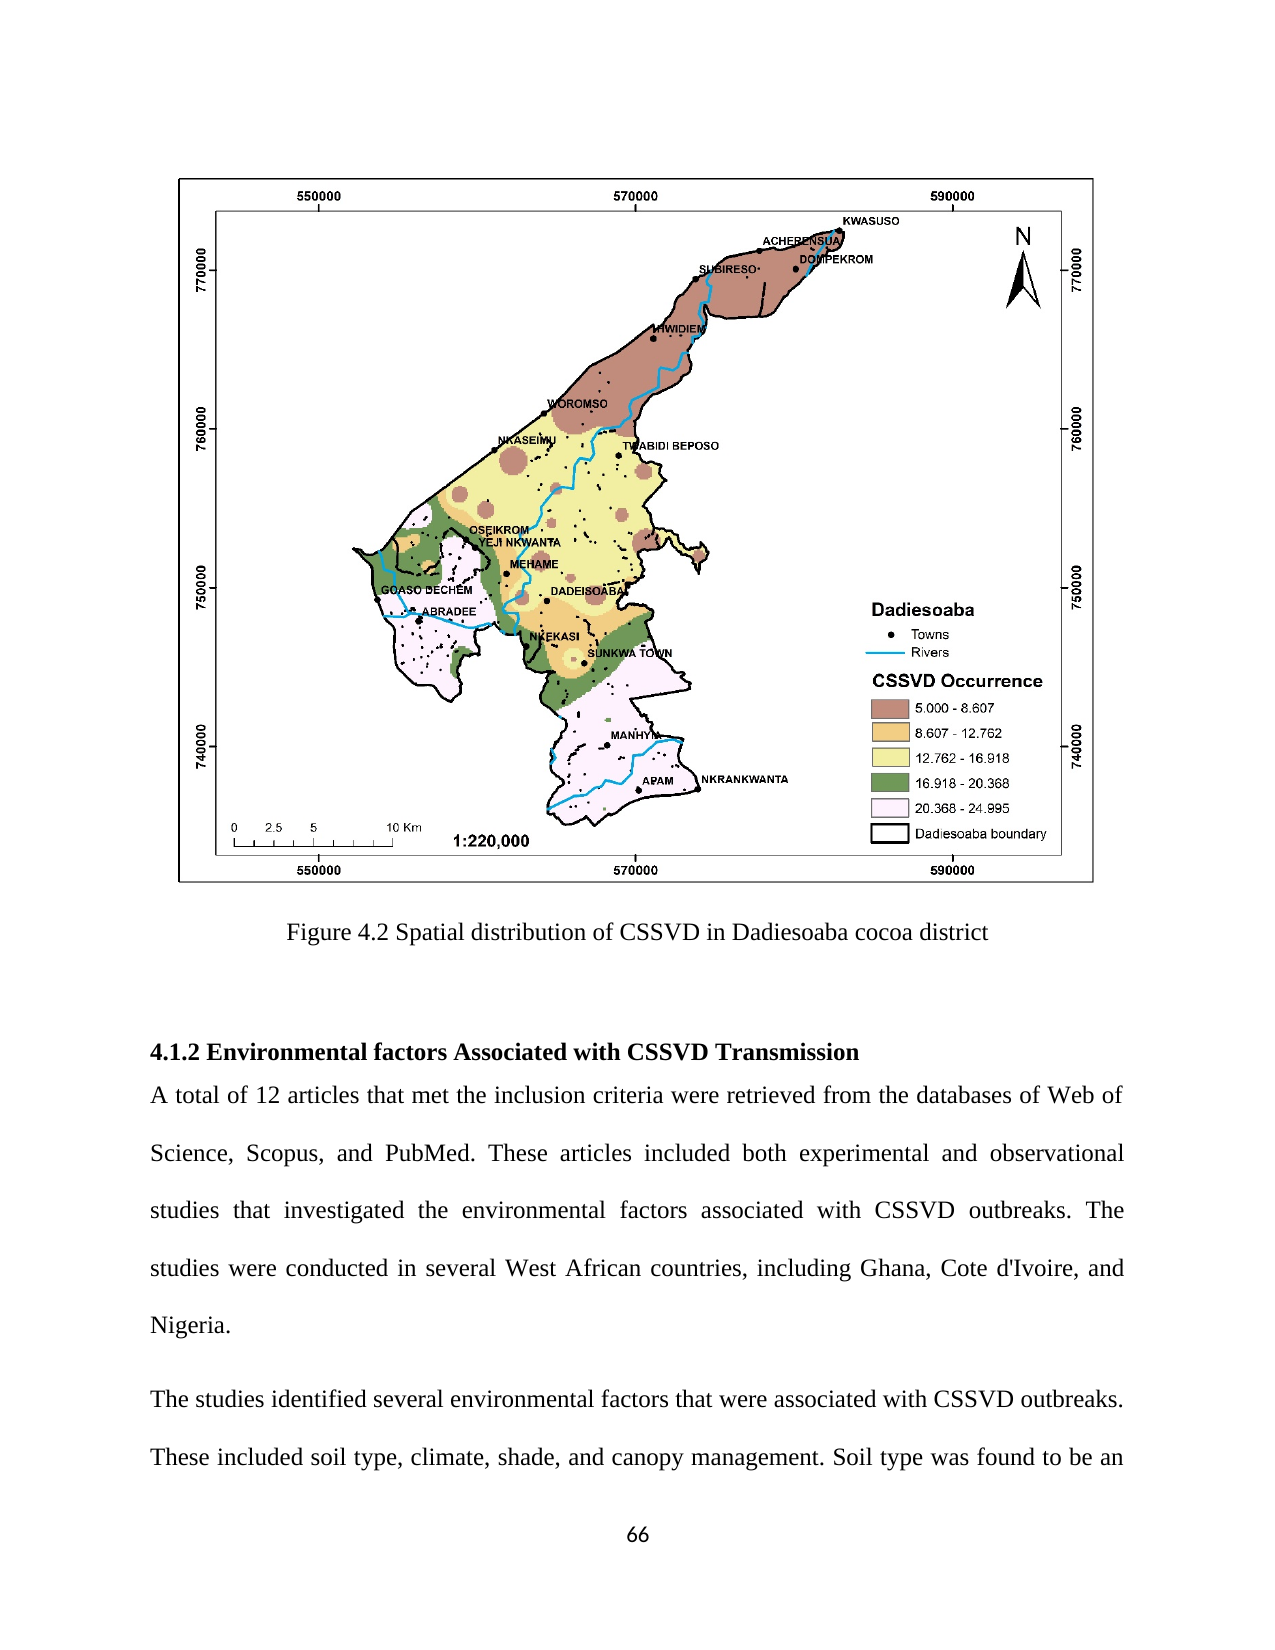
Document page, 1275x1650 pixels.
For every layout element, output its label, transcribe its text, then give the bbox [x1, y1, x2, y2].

text A total of 12 articles that met the inclusion criteria were retrieved from the databases of Web of Science, Scopus, and PubMed. These articles included both experimental and observational studies that investigated the environmental factors associated with CSSVD outbreaks. The studies were conducted in several West African countries, including Ghana, Cote d'Ivoire, and Nigeria. [150, 1080, 1125, 1339]
subtitle 4.1.2 Environmental factors Associated with CSSVD Transmission [150, 1037, 1125, 1066]
picture [150, 150, 1124, 903]
text Figure 4.2 Spatial distribution of CSSVD in Dadiesoaba cocoa district [150, 917, 1125, 946]
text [150, 1384, 1125, 1471]
